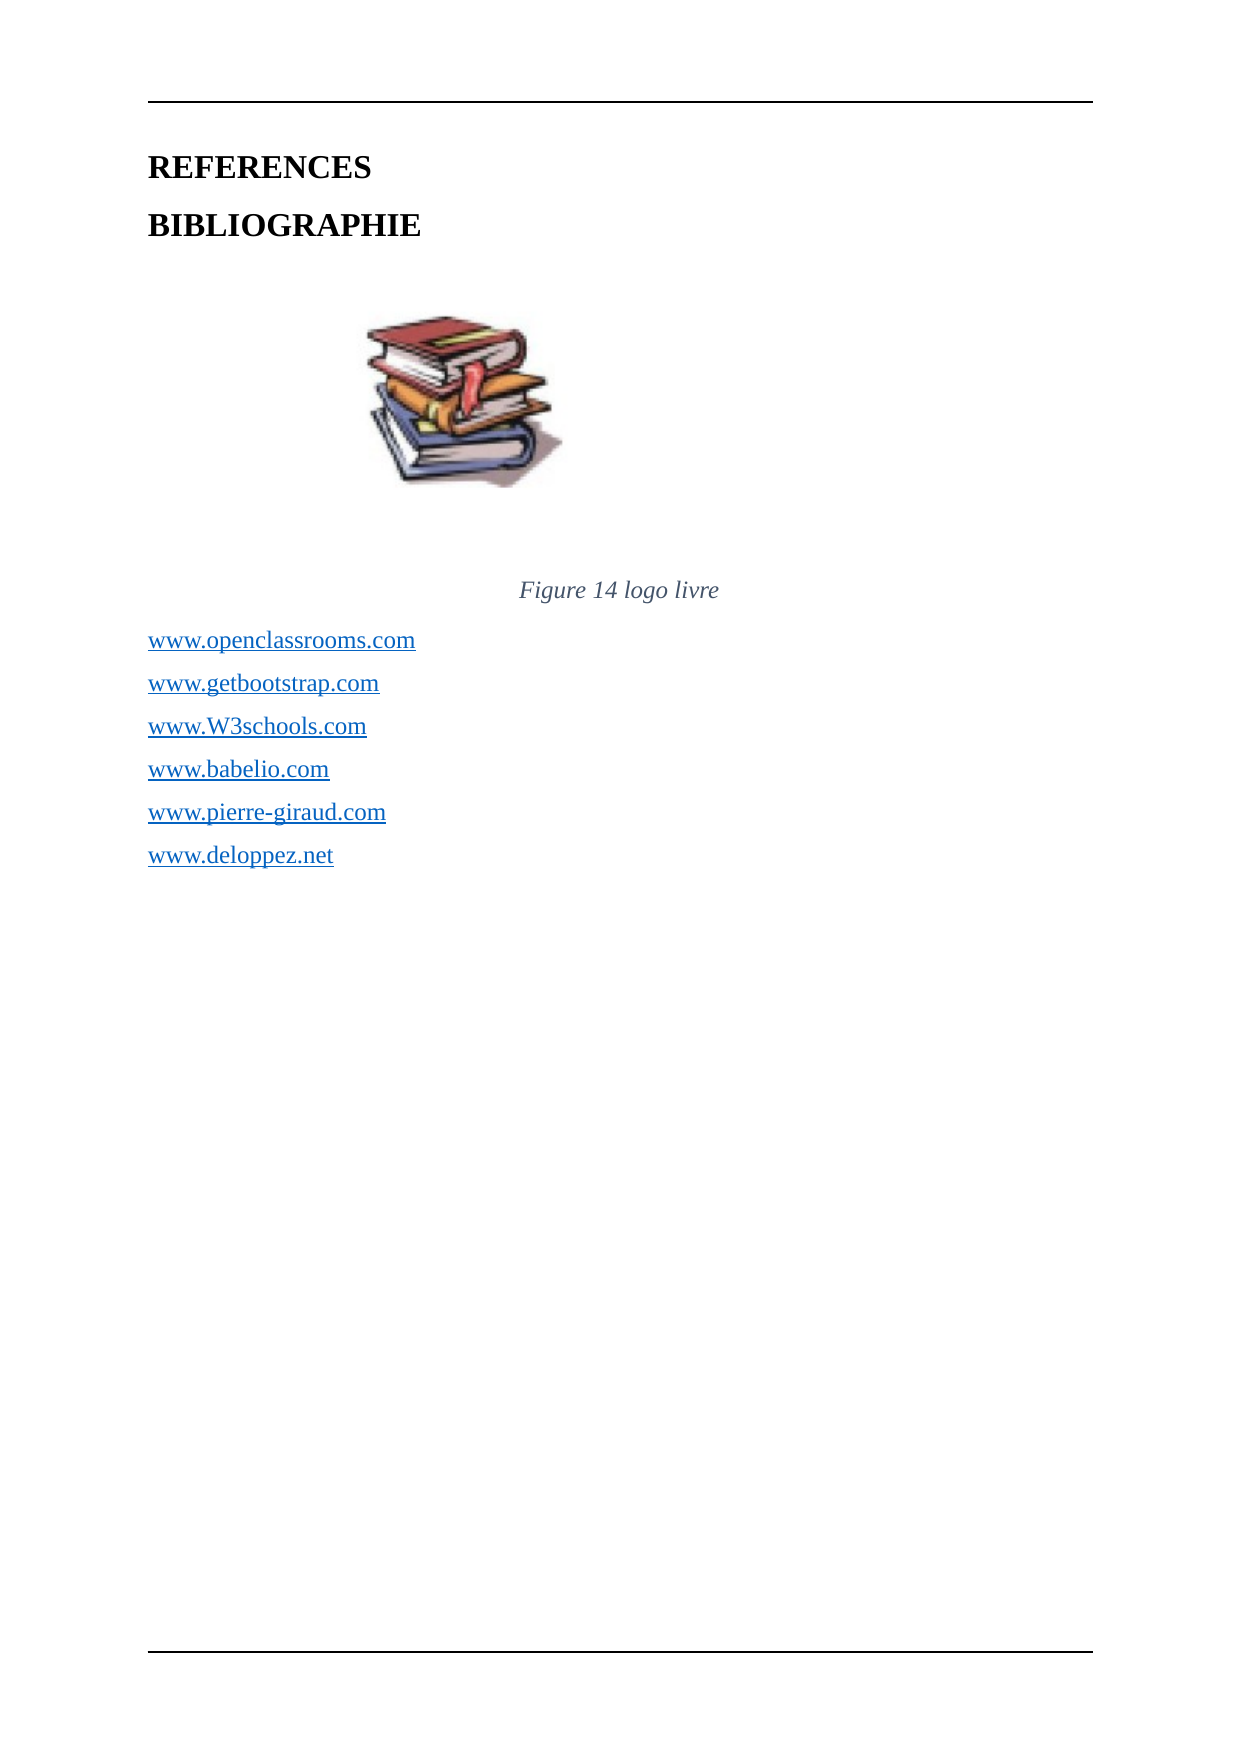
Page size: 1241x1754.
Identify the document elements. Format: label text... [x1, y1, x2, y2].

text www.openclassrooms.com [148, 625, 1093, 654]
text www.pierre-giraud.com [148, 797, 1093, 826]
text REFERENCES [148, 148, 1093, 186]
text www.deloppez.net [148, 841, 1093, 869]
text Figure 14 logo livre [148, 575, 1093, 604]
text www.getbootstrap.com [148, 668, 1093, 697]
text www.babelio.com [148, 754, 1093, 783]
text BIBLIOGRAPHIE [148, 205, 1093, 243]
picture [221, 262, 748, 557]
text www.W3schools.com [148, 711, 1093, 740]
